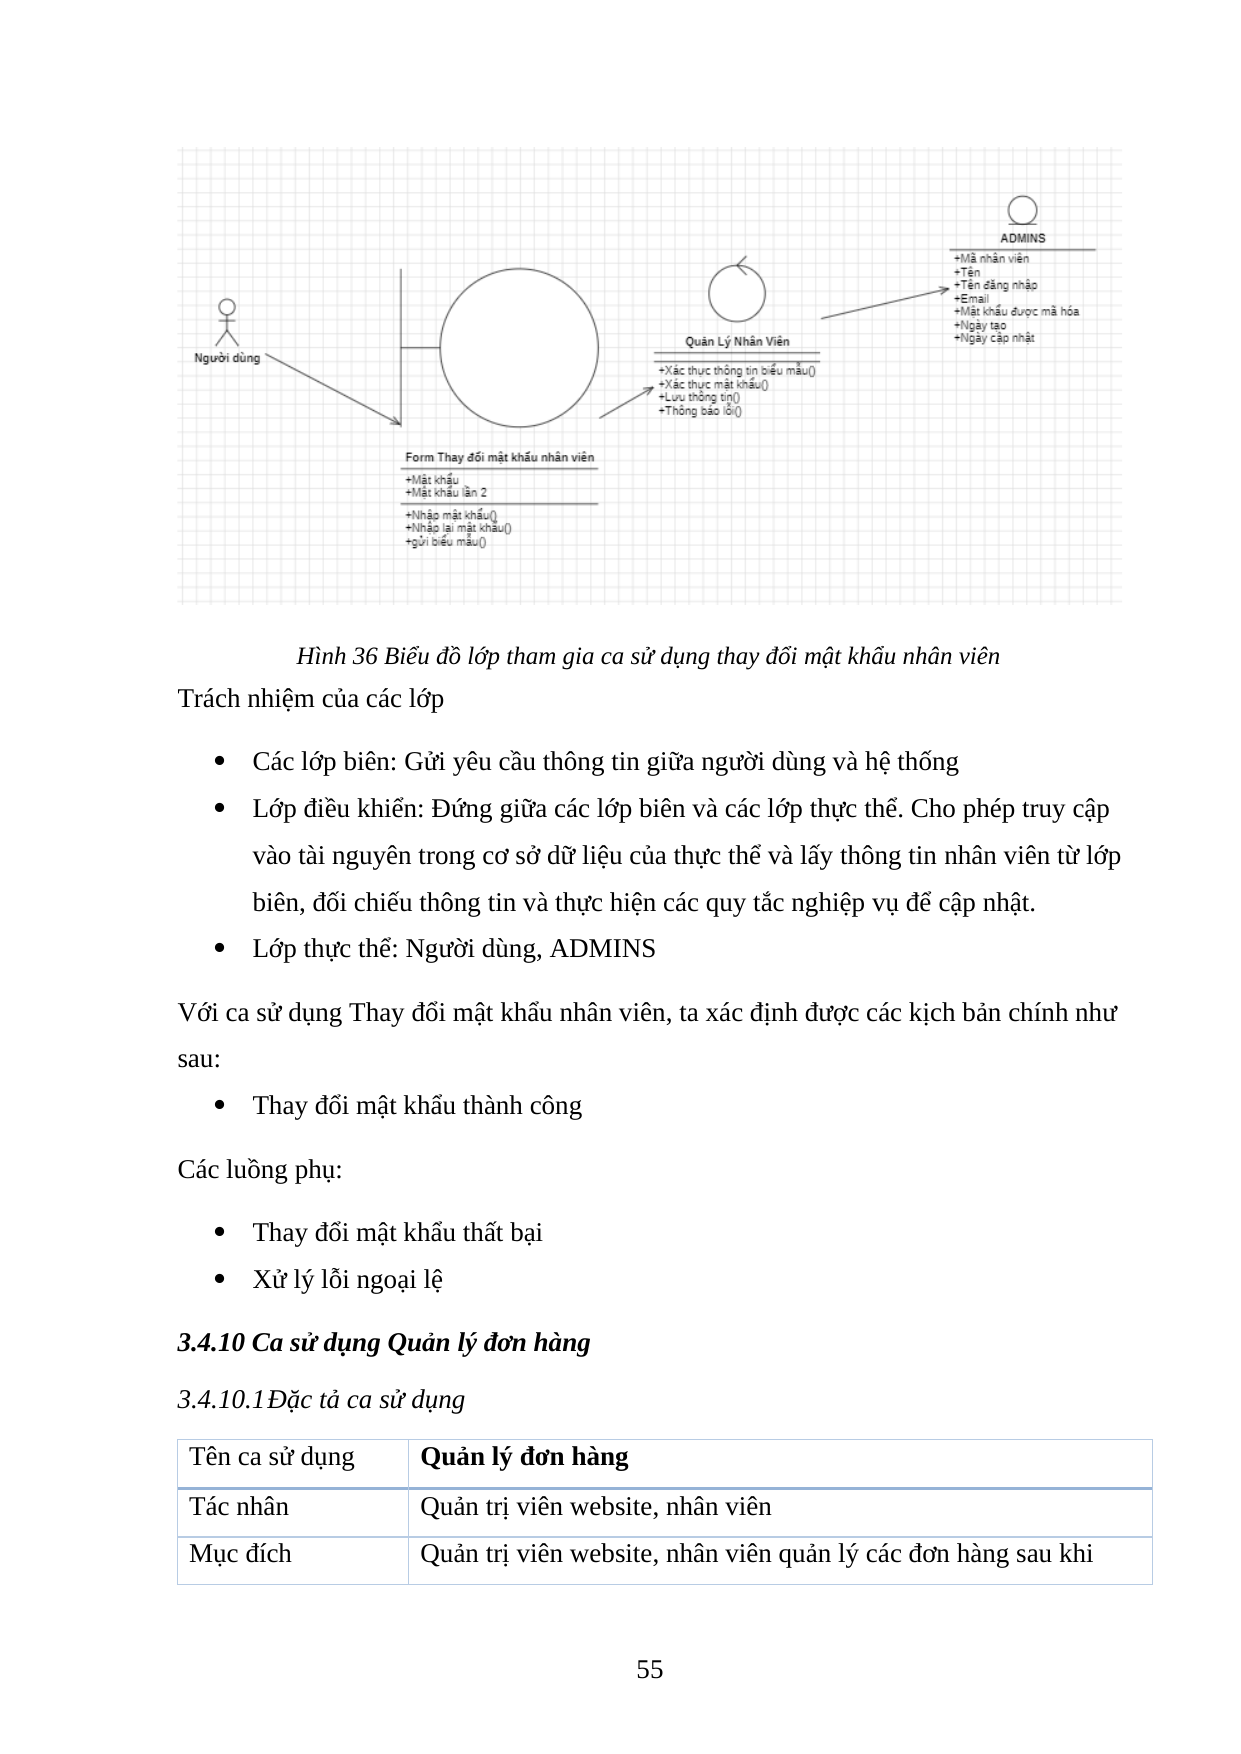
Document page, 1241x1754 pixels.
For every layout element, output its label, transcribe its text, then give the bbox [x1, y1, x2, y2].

list Thay đổi mật khẩu thất bại [215, 1216, 1122, 1247]
list Lớp thực thể: Người dùng, ADMINS [215, 932, 1122, 964]
list Lớp điều khiển: Đứng giữa các lớp biên và các lớp thực thể. Cho phép truy cập vào tài nguyên trong cơ sở dữ liệu của thực thể và lấy thông tin nhân viên từ lớp biên, đối chiếu thông tin và thực hiện các quy tắc nghiệp vụ để cập nhật. [215, 792, 1122, 917]
list Xử lý lỗi ngoại lệ [215, 1263, 1122, 1294]
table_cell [409, 1538, 1152, 1584]
table_header Tên ca sử dụng [178, 1440, 408, 1487]
subtitle Ca sử dụng Quản lý đơn hàng [177, 1327, 1122, 1358]
text Các luồng phụ: [177, 1153, 1122, 1184]
table_header Quản lý đơn hàng [409, 1440, 1152, 1487]
picture [177, 147, 1123, 605]
subtitle Đặc tả ca sử dụng [177, 1383, 1122, 1414]
text Hình 36 Biểu đồ lớp tham gia ca sử dụng thay đổi mật khẩu nhân viên [177, 641, 1122, 669]
text Với ca sử dụng Thay đổi mật khẩu nhân viên, ta xác định được các kịch bản chính như sau: [177, 996, 1122, 1074]
table_cell Quản trị viên website, nhân viên [409, 1490, 1152, 1536]
text Trách nhiệm của các lớp [177, 682, 1122, 713]
table_cell Mục đích [178, 1538, 408, 1584]
table_cell Tác nhân [178, 1490, 408, 1536]
list Thay đổi mật khẩu thành công [215, 1089, 1122, 1121]
list Các lớp biên: Gửi yêu cầu thông tin giữa người dùng và hệ thống [215, 745, 1122, 777]
